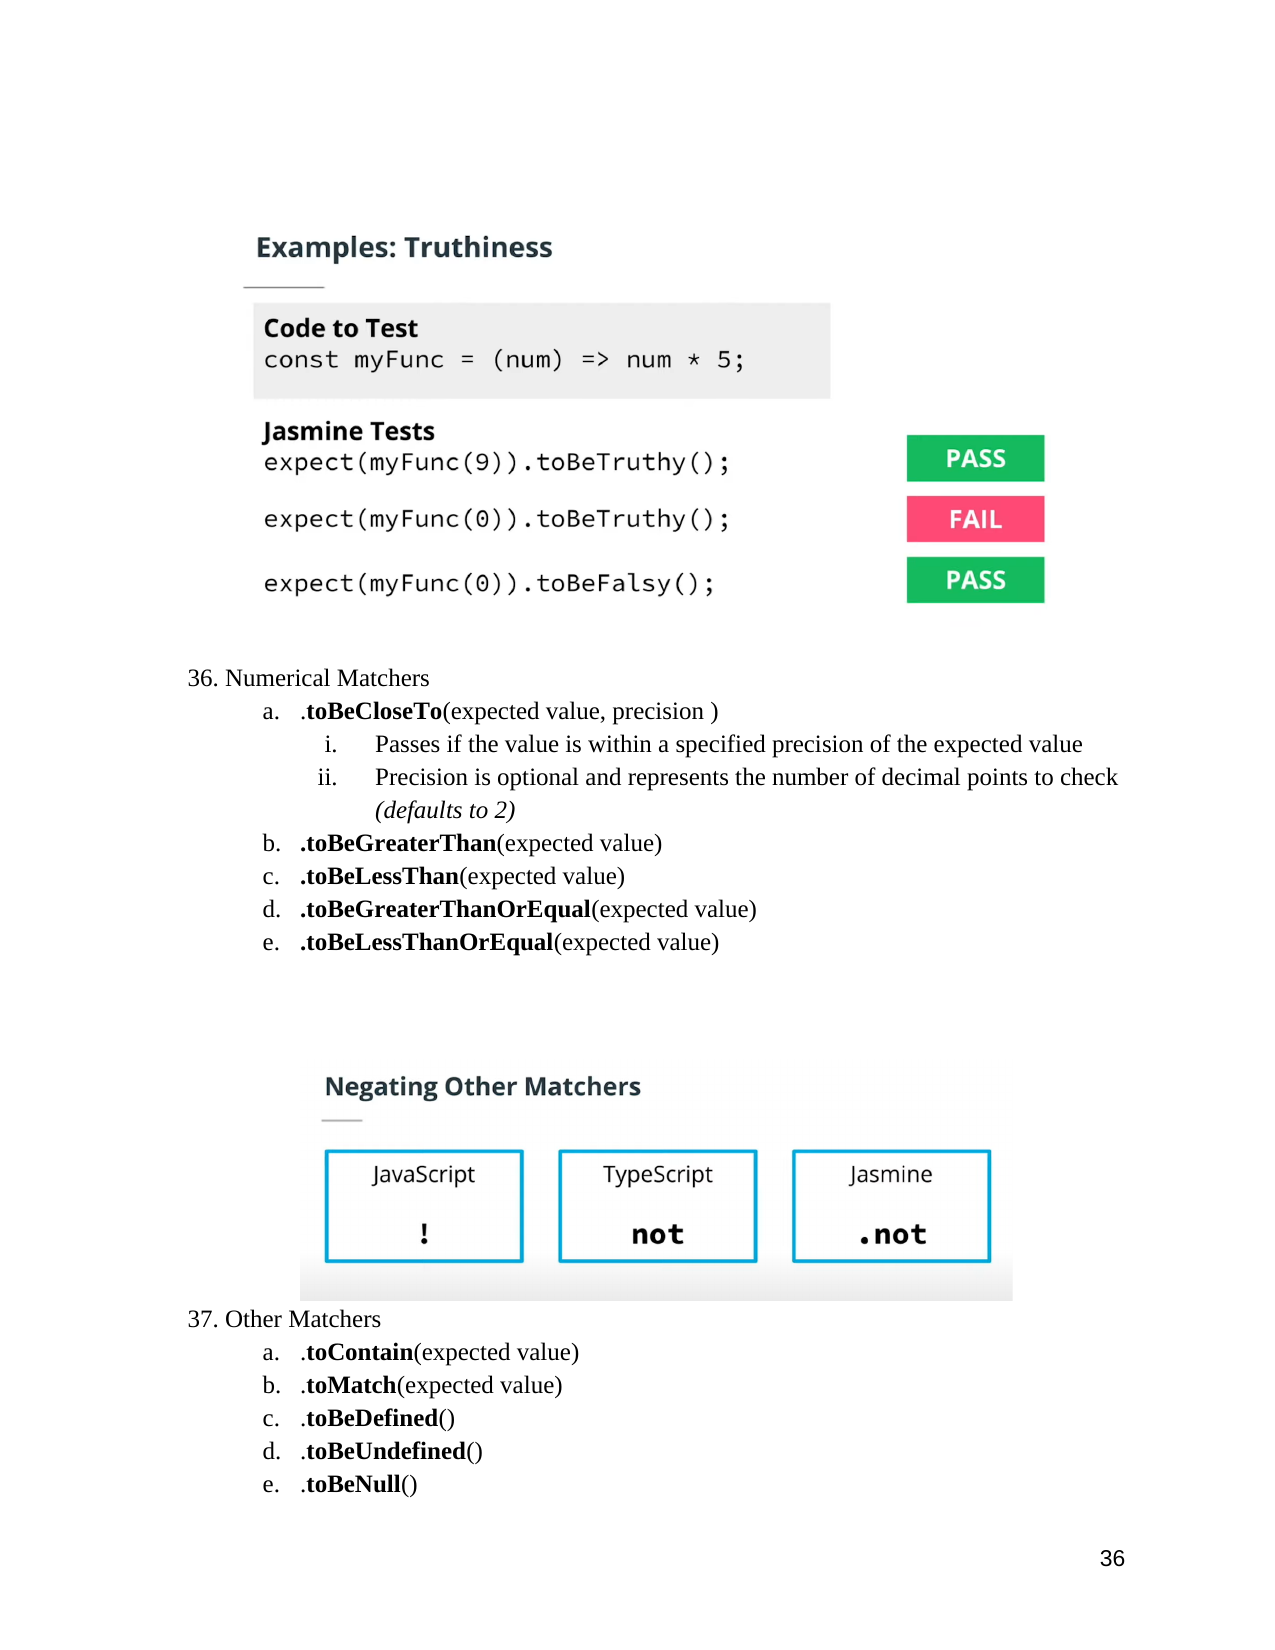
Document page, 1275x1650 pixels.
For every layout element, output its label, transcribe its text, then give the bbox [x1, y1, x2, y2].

list Passes if the value is within a specified precision of the expected value [337, 729, 1125, 758]
list .toBeUndefined() [262, 1436, 1125, 1465]
picture [300, 1059, 1013, 1301]
list .toBeLessThan(expected value) [262, 861, 1125, 890]
picture [225, 216, 1121, 660]
list .toMatch(expected value) [262, 1370, 1125, 1399]
list Precision is optional and represents the number of decimal points to check (defaults to 2) [337, 762, 1125, 824]
list .toBeNull() [262, 1469, 1125, 1498]
list .toBeGreaterThanOrEqual(expected value) [262, 894, 1125, 923]
list Numerical Matchers [187, 663, 1125, 692]
list .toBeGreaterThan(expected value) [262, 828, 1125, 857]
list .toBeLessThanOrEqual(expected value) [262, 927, 1125, 956]
list .toBeCloseTo(expected value, precision ) [262, 696, 1125, 725]
list .toBeDefined() [262, 1403, 1125, 1432]
list .toContain(expected value) [262, 1337, 1125, 1366]
list Other Matchers [187, 1304, 1125, 1333]
